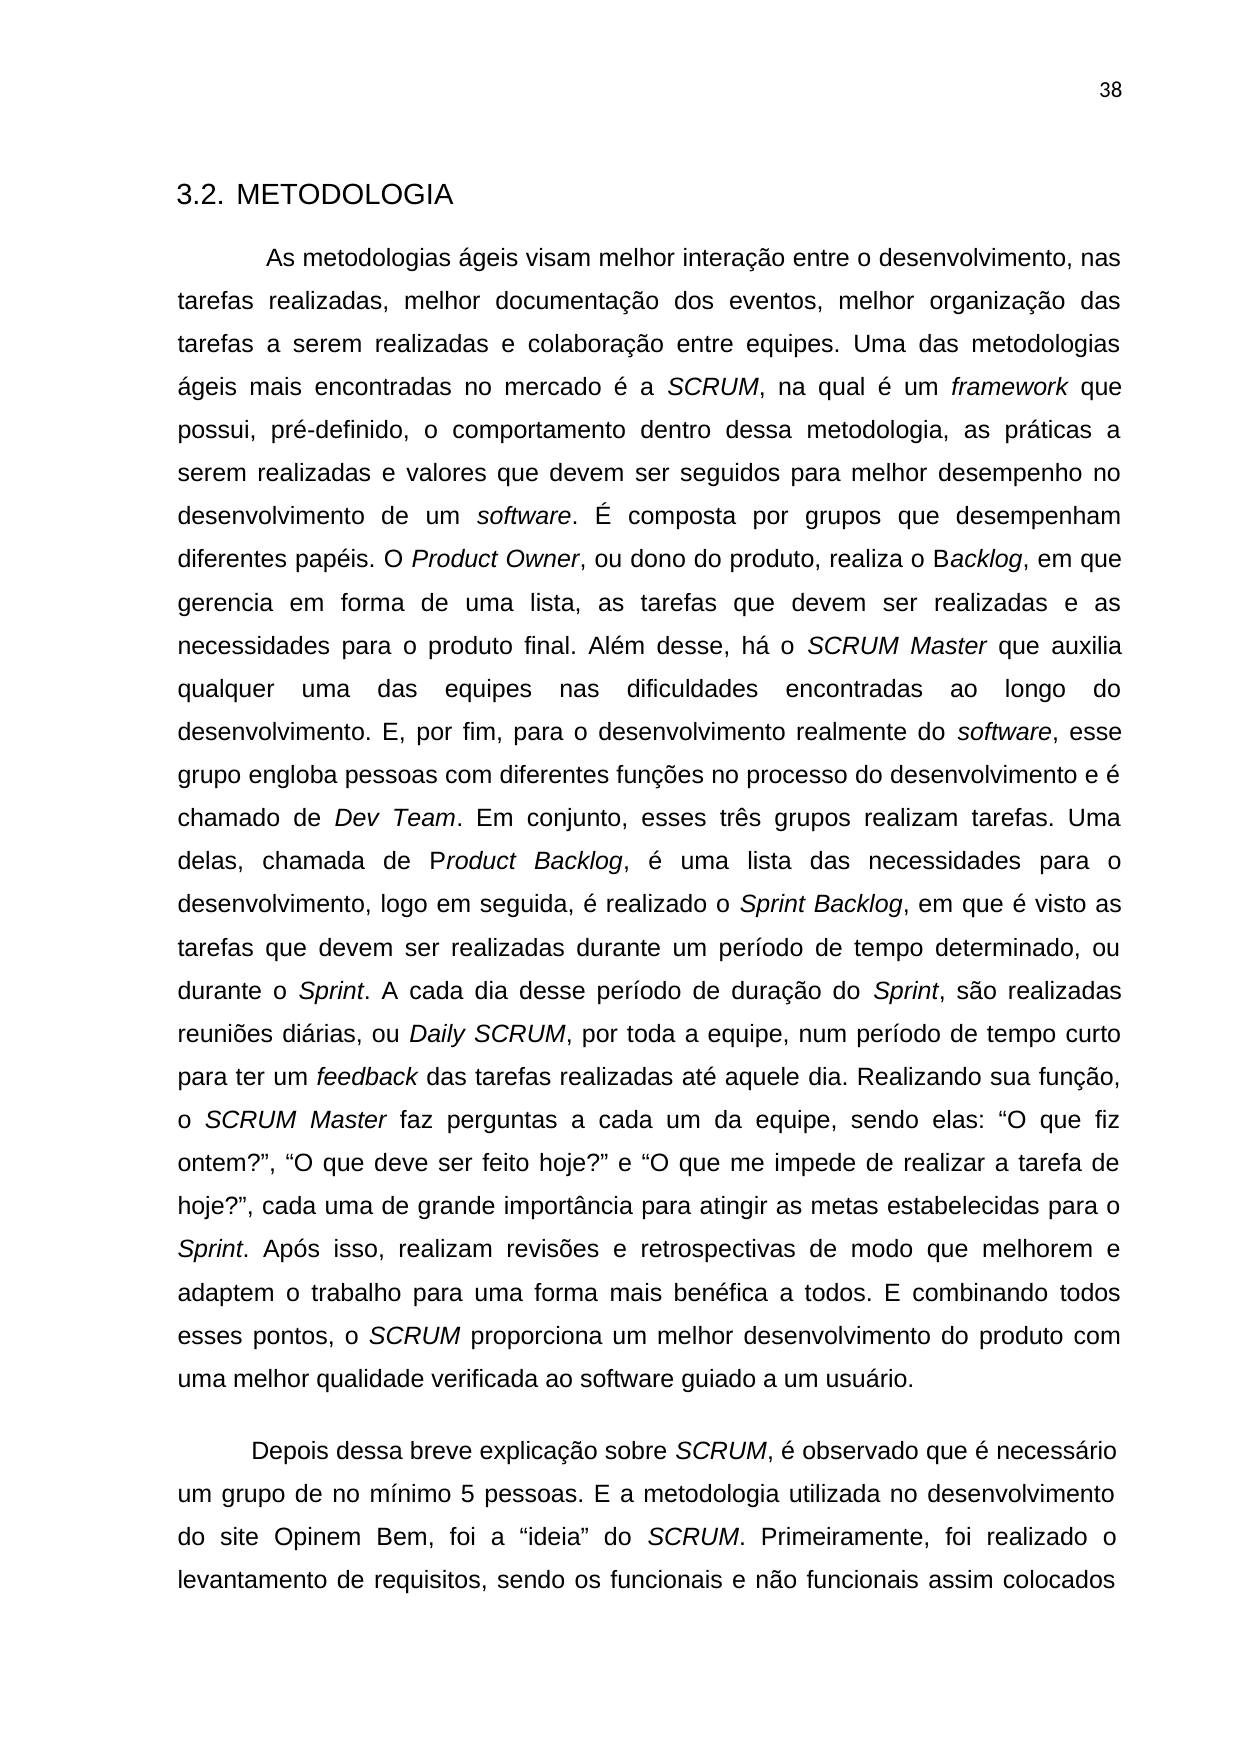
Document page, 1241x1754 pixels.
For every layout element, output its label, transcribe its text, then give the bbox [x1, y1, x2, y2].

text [177, 1436, 1117, 1594]
text As metodologias ágeis visam melhor interação entre o desenvolvimento, nas tarefas realizadas, melhor documentação dos eventos, melhor organização das tarefas a serem realizadas e colaboração entre equipes. Uma das metodologias ágeis mais encontradas no mercado é a SCRUM, na qual é um framework que possui, pré-definido, o comportamento dentro dessa metodologia, as práticas a serem realizadas e valores que devem ser seguidos para melhor desempenho no desenvolvimento de um software. É composta por grupos que desempenham diferentes papéis. O Product Owner, ou dono do produto, realiza o Backlog, em que gerencia em forma de uma lista, as tarefas que devem ser realizadas e as necessidades para o produto final. Além desse, há o SCRUM Master que auxilia qualquer uma das equipes nas dificuldades encontradas ao longo do desenvolvimento. E, por fim, para o desenvolvimento realmente do software, esse grupo engloba pessoas com diferentes funções no processo do desenvolvimento e é chamado de Dev Team. Em conjunto, esses três grupos realizam tarefas. Uma delas, chamada de Product Backlog, é uma lista das necessidades para o desenvolvimento, logo em seguida, é realizado o Sprint Backlog, em que é visto as tarefas que devem ser realizadas durante um período de tempo determinado, ou durante o Sprint. A cada dia desse período de duração do Sprint, são realizadas reuniões diárias, ou Daily SCRUM, por toda a equipe, num período de tempo curto para ter um feedback das tarefas realizadas até aquele dia. Realizando sua função, o SCRUM Master faz perguntas a cada um da equipe, sendo elas: “O que fiz ontem?”, “O que deve ser feito hoje?” e “O que me impede de realizar a tarefa de hoje?”, cada uma de grande importância para atingir as metas estabelecidas para o Sprint. Após isso, realizam revisões e retrospectivas de modo que melhorem e adaptem o trabalho para uma forma mais benéfica a todos. E combinando todos esses pontos, o SCRUM proporciona um melhor desenvolvimento do produto com uma melhor qualidade verificada ao software guiado a um usuário. [177, 242, 1122, 1392]
text METODOLOGIA [176, 177, 1122, 211]
